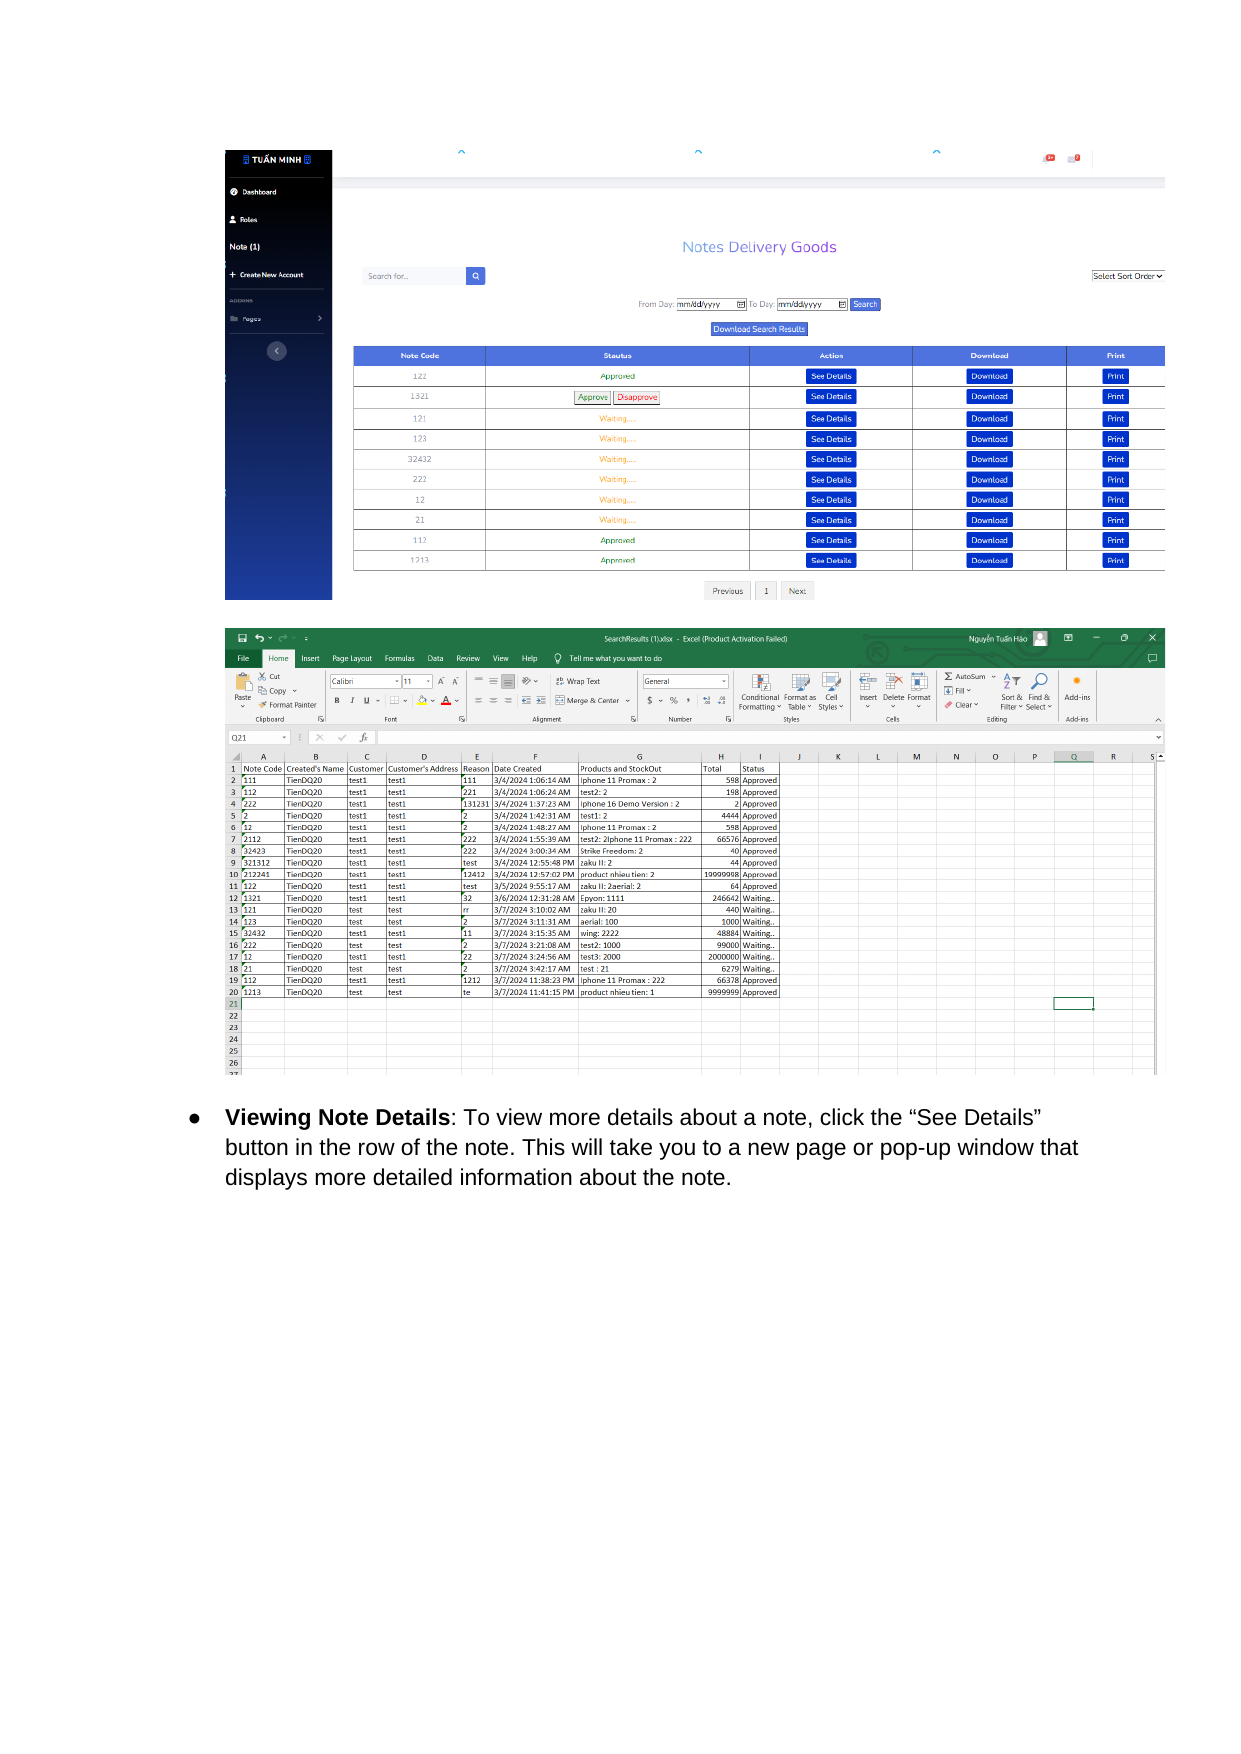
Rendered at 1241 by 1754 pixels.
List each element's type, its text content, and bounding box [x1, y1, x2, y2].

list Viewing Note Details: To view more details about a note, click the “See Details” button in the row of the note. This will take you to a new page or pop-up window that displays more detailed information about the note. [187, 1103, 1090, 1190]
picture [225, 150, 1166, 600]
picture [225, 628, 1166, 1075]
